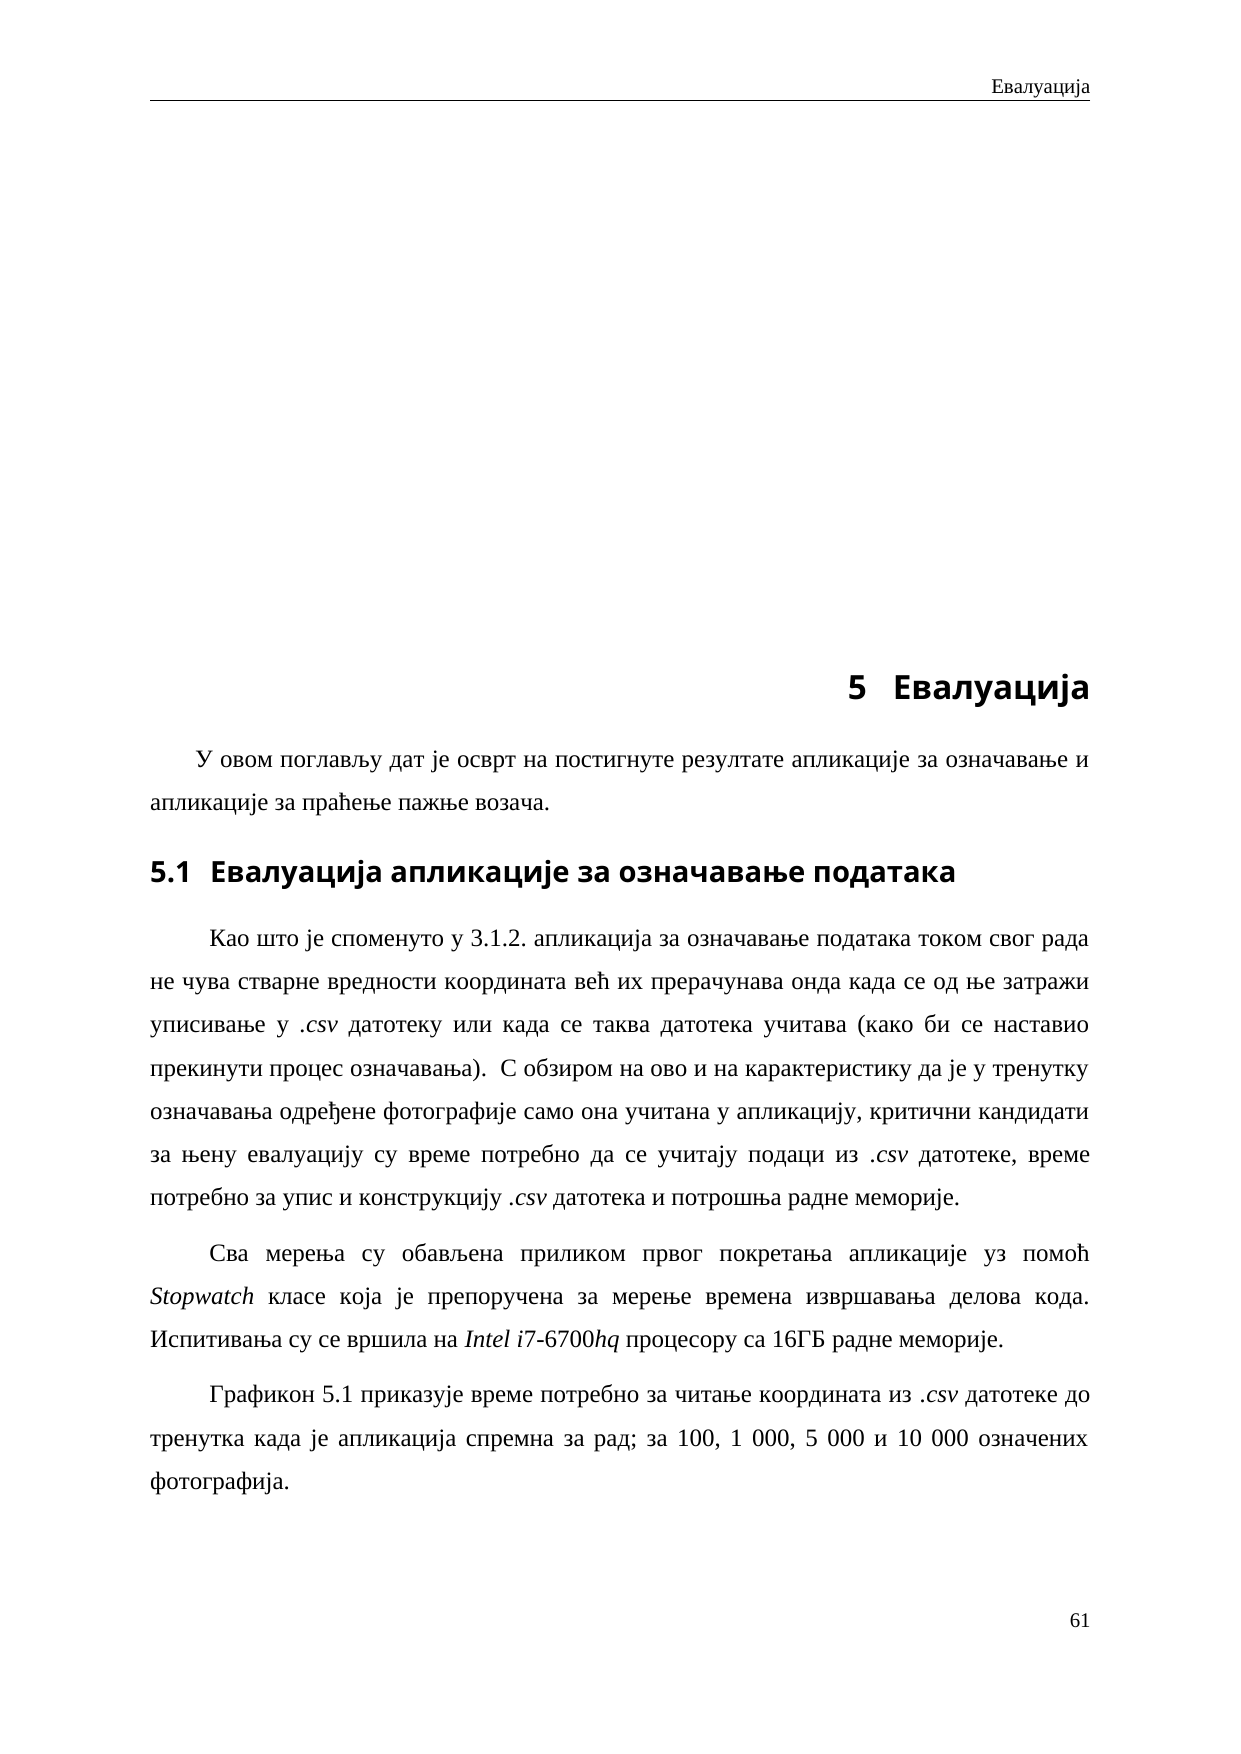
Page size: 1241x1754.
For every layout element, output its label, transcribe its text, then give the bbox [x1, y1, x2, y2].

text Сва мерења су обављена приликом првог покретања апликације уз помоћ Stopwatch класе која је препоручена за мерење времена извршавања делова кода. Испитивања су се вршила на Intel i7-6700hq процесору са 16ГБ радне меморије. [150, 1238, 1090, 1353]
subtitle Евалуација [150, 664, 1090, 709]
text У овом поглављу дат је осврт на постигнуте резултате апликације за означавање и апликације за праћење пажње возача. [150, 744, 1090, 816]
text Графикон 5.1 приказује време потребно за читање координата из .csv датотеке до тренутка када је апликација спремна за рад; за 100, 1 000, 5 000 и 10 000 означених фотографија. [150, 1379, 1090, 1494]
subtitle Евалуација апликације за означавање података [150, 851, 1090, 891]
text Као што је споменуто у 3.1.2. апликација за означавање података током свог рада не чува стварне вредности координата већ их прерачунава онда када се од ње затражи уписивање у .csv датотеку или када се таква датотека учитава (како би се наставио прекинути процес означавања). С обзиром на ово и на карактеристику да је у тренутку означавања одређене фотографије само она учитана у апликацију, критични кандидати за њену евалуацију су време потребно да се учитају подаци из .csv датотеке, време потребно за упис и конструкцију .csv датотека и потрошња радне меморије. [150, 923, 1090, 1211]
